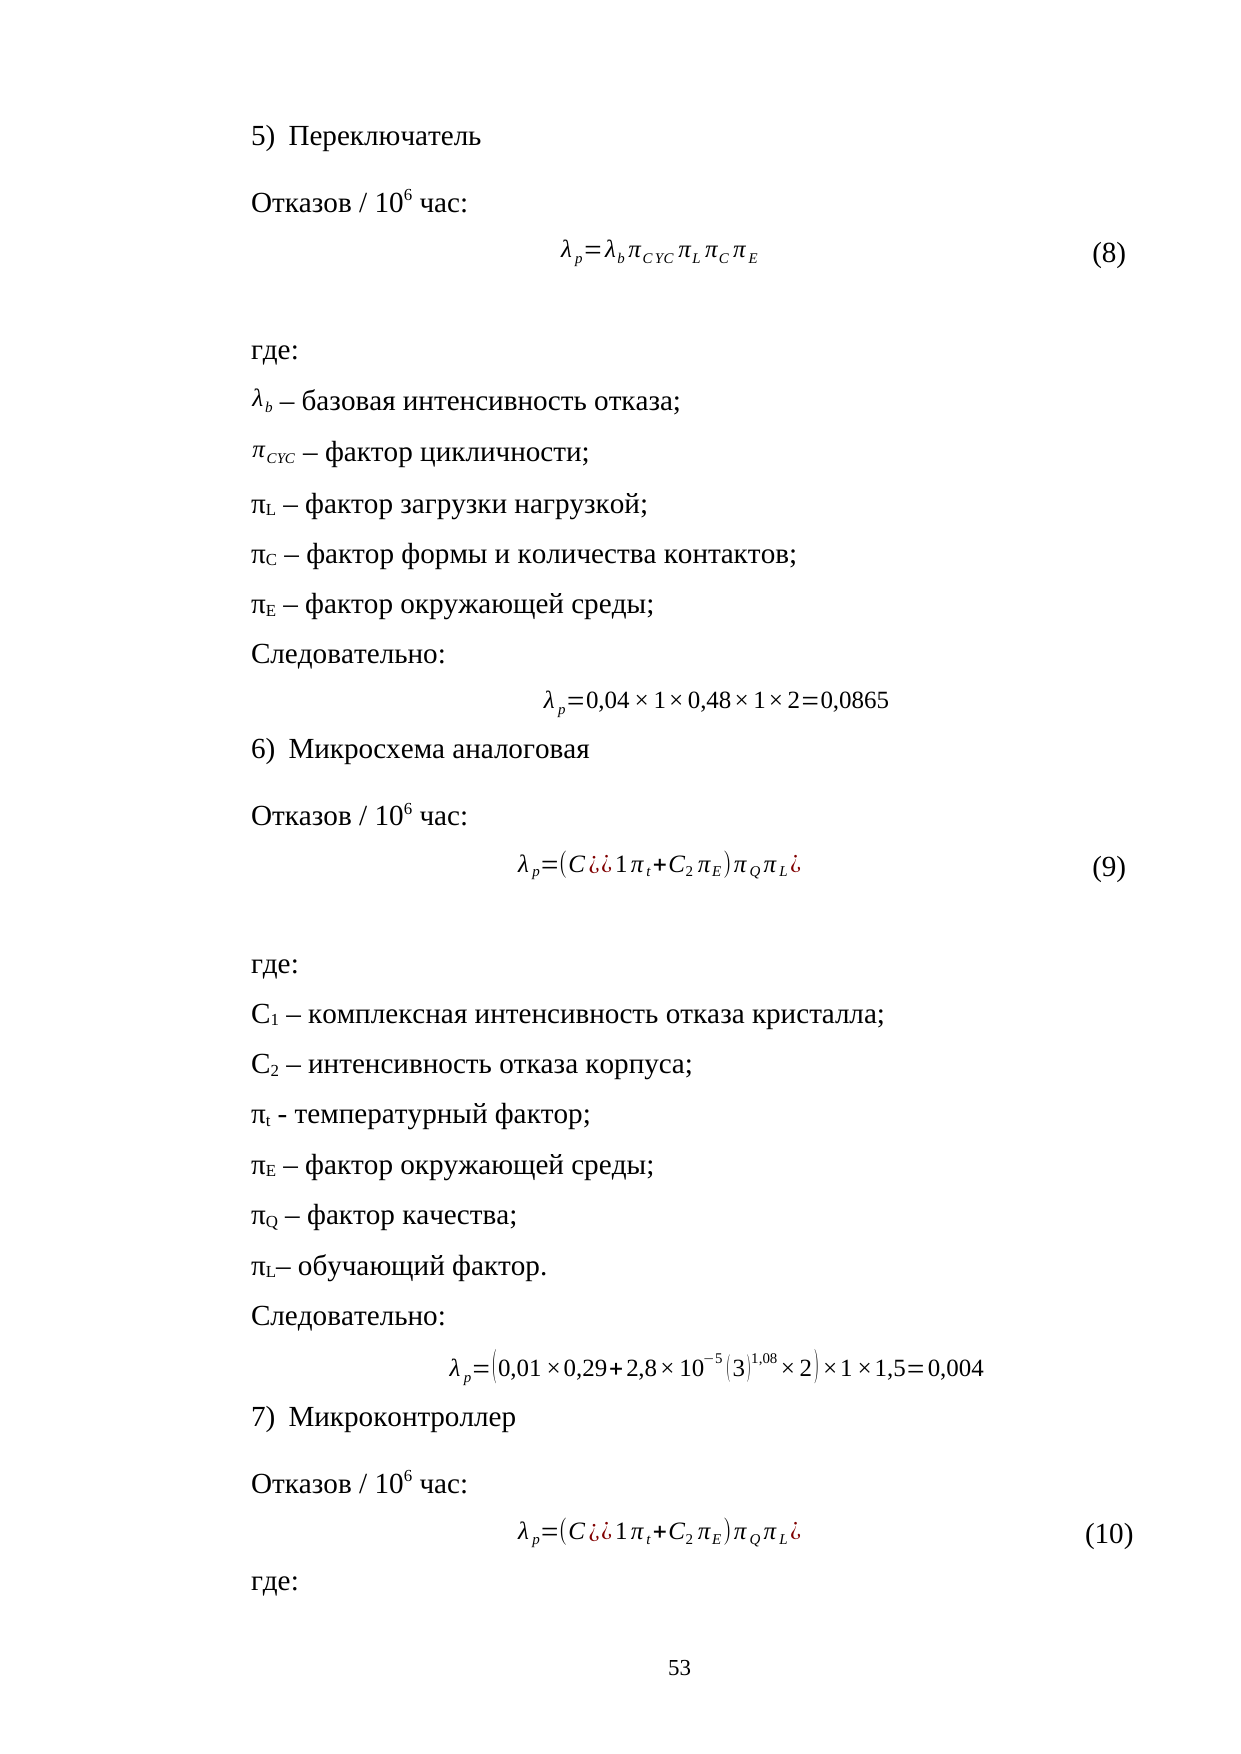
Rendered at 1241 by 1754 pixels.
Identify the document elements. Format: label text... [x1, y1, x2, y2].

list Микросхема аналоговая [251, 731, 1182, 765]
text где: [251, 946, 1182, 979]
text πE – фактор окружающей среды; [251, 1147, 1182, 1181]
text Следовательно: [251, 1298, 1182, 1331]
text – фактор цикличности; [251, 434, 1182, 469]
text πL– обучающий фактор. [251, 1248, 1182, 1281]
text Отказов / 106 час: [251, 185, 1182, 218]
text Отказов / 106 час: [251, 1466, 1182, 1499]
list Микроконтроллер [251, 1399, 1182, 1432]
table_header (10) [1067, 1516, 1151, 1563]
text где: [251, 332, 1182, 366]
list Переключатель [251, 118, 1182, 152]
text πQ – фактор качества; [251, 1197, 1182, 1231]
table_header [177, 1516, 1067, 1563]
text – базовая интенсивность отказа; [251, 383, 1182, 417]
text Следовательно: [251, 637, 1182, 670]
table_header (9) [1067, 849, 1151, 895]
text πt - температурный фактор; [251, 1097, 1182, 1130]
table_header [177, 849, 1067, 895]
text πE – фактор окружающей среды; [251, 586, 1182, 620]
text πC – фактор формы и количества контактов; [251, 536, 1182, 569]
table_header [177, 235, 1067, 282]
text πL – фактор загрузки нагрузкой; [251, 486, 1182, 519]
text C1 – комплексная интенсивность отказа кристалла; [251, 996, 1182, 1029]
text C2 – интенсивность отказа корпуса; [251, 1046, 1182, 1080]
text где: [251, 1563, 1182, 1596]
text Отказов / 106 час: [251, 798, 1182, 832]
table_header (8) [1067, 235, 1151, 282]
